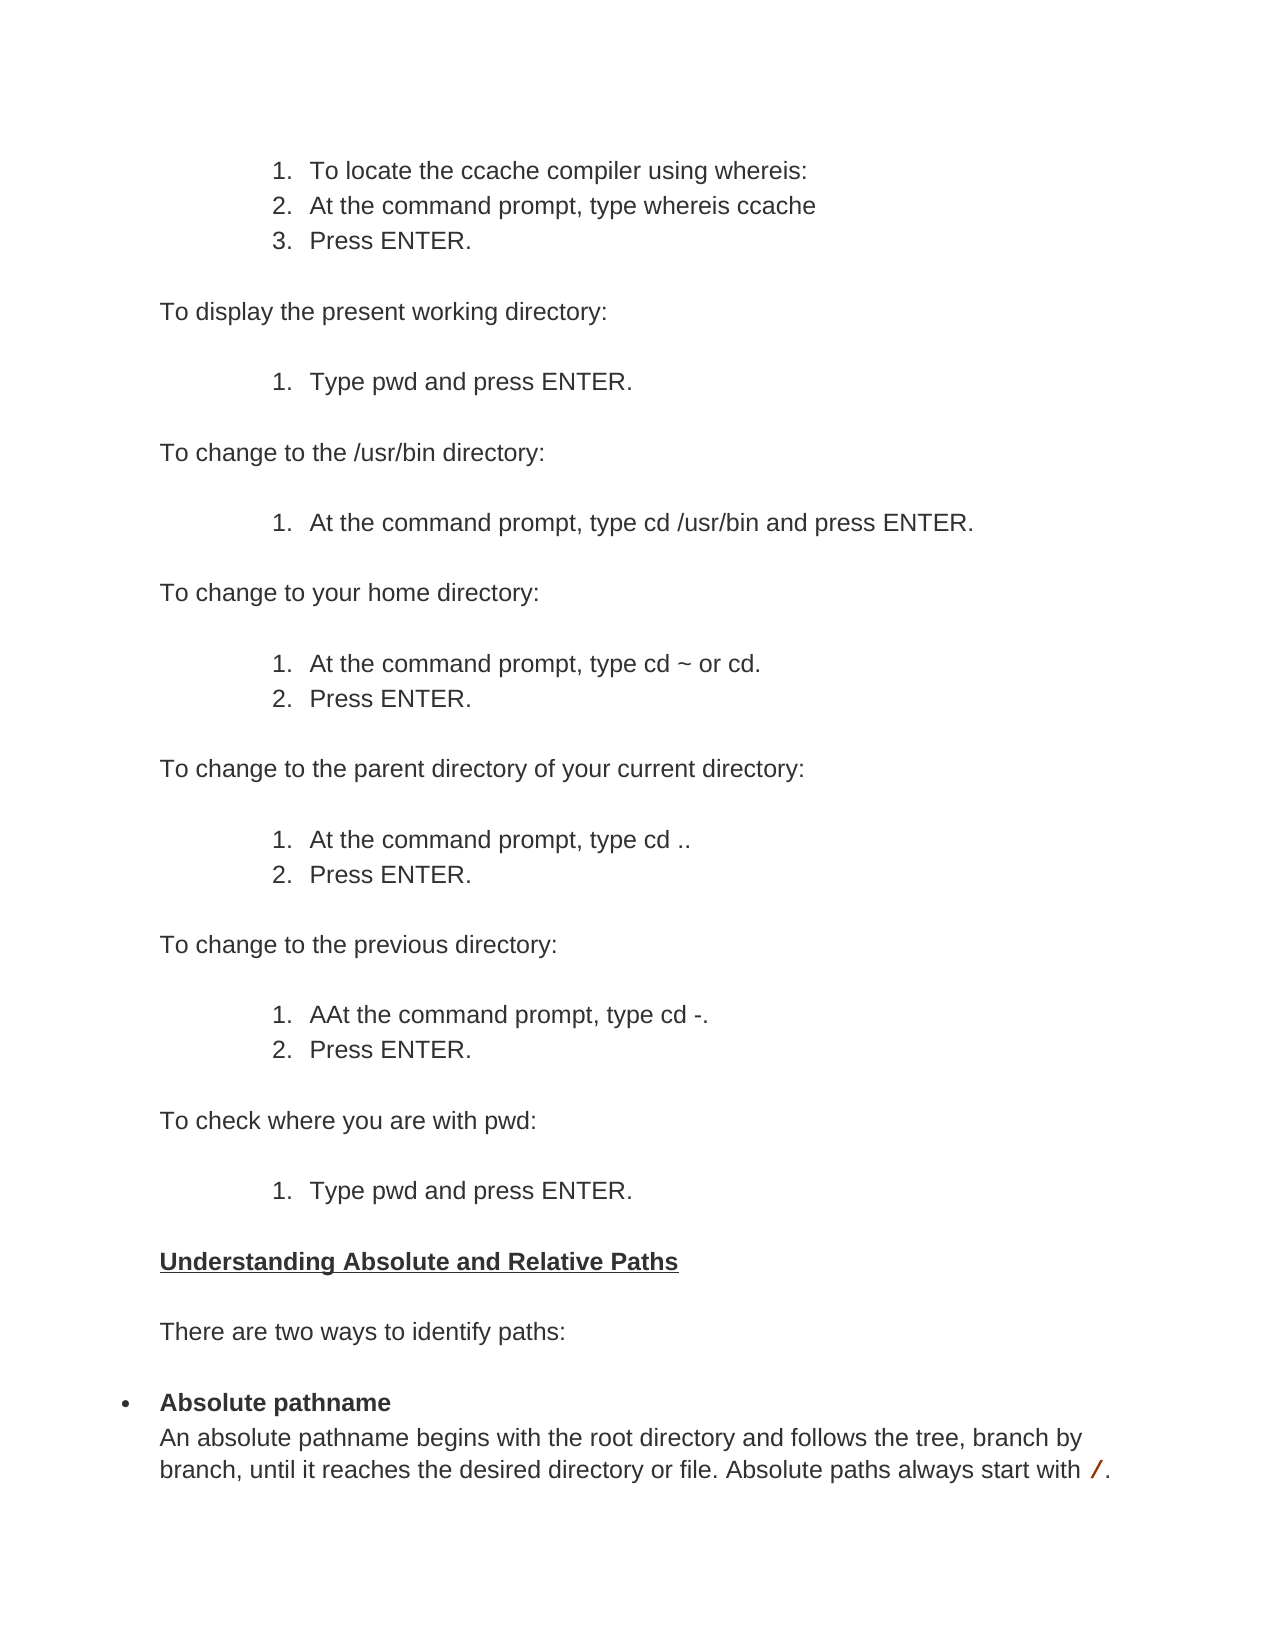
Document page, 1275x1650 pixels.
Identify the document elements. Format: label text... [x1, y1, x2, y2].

list At the command prompt, type whereis ccache [272, 185, 1125, 220]
text To check where you are with pwd: [159, 1099, 1125, 1134]
text To change to the /usr/bin directory: [159, 431, 1125, 466]
list At the command prompt, type cd .. [272, 818, 1125, 853]
text To change to the parent directory of your current directory: [159, 748, 1125, 783]
text To display the present working directory: [159, 290, 1125, 325]
list Press ENTER. [272, 853, 1125, 888]
list Press ENTER. [272, 220, 1125, 255]
text There are two ways to identify paths: [159, 1311, 1125, 1346]
list At the command prompt, type cd ~ or cd. [272, 642, 1125, 677]
list Press ENTER. [272, 677, 1125, 712]
list To locate the ccache compiler using whereis: [272, 150, 1125, 185]
list At the command prompt, type cd /usr/bin and press ENTER. [272, 502, 1125, 537]
text To change to the previous directory: [159, 924, 1125, 959]
list AAt the command prompt, type cd -. [272, 994, 1125, 1029]
text To change to your home directory: [159, 572, 1125, 607]
list Type pwd and press ENTER. [272, 361, 1125, 396]
list Type pwd and press ENTER. [272, 1170, 1125, 1205]
list Absolute pathname An absolute pathname begins with the root directory and follows the tree, branch by branch, until it reaches the desired directory or file. Absolute paths always start with /. [122, 1381, 1125, 1486]
text Understanding Absolute and Relative Paths [159, 1240, 1125, 1275]
list Press ENTER. [272, 1029, 1125, 1064]
